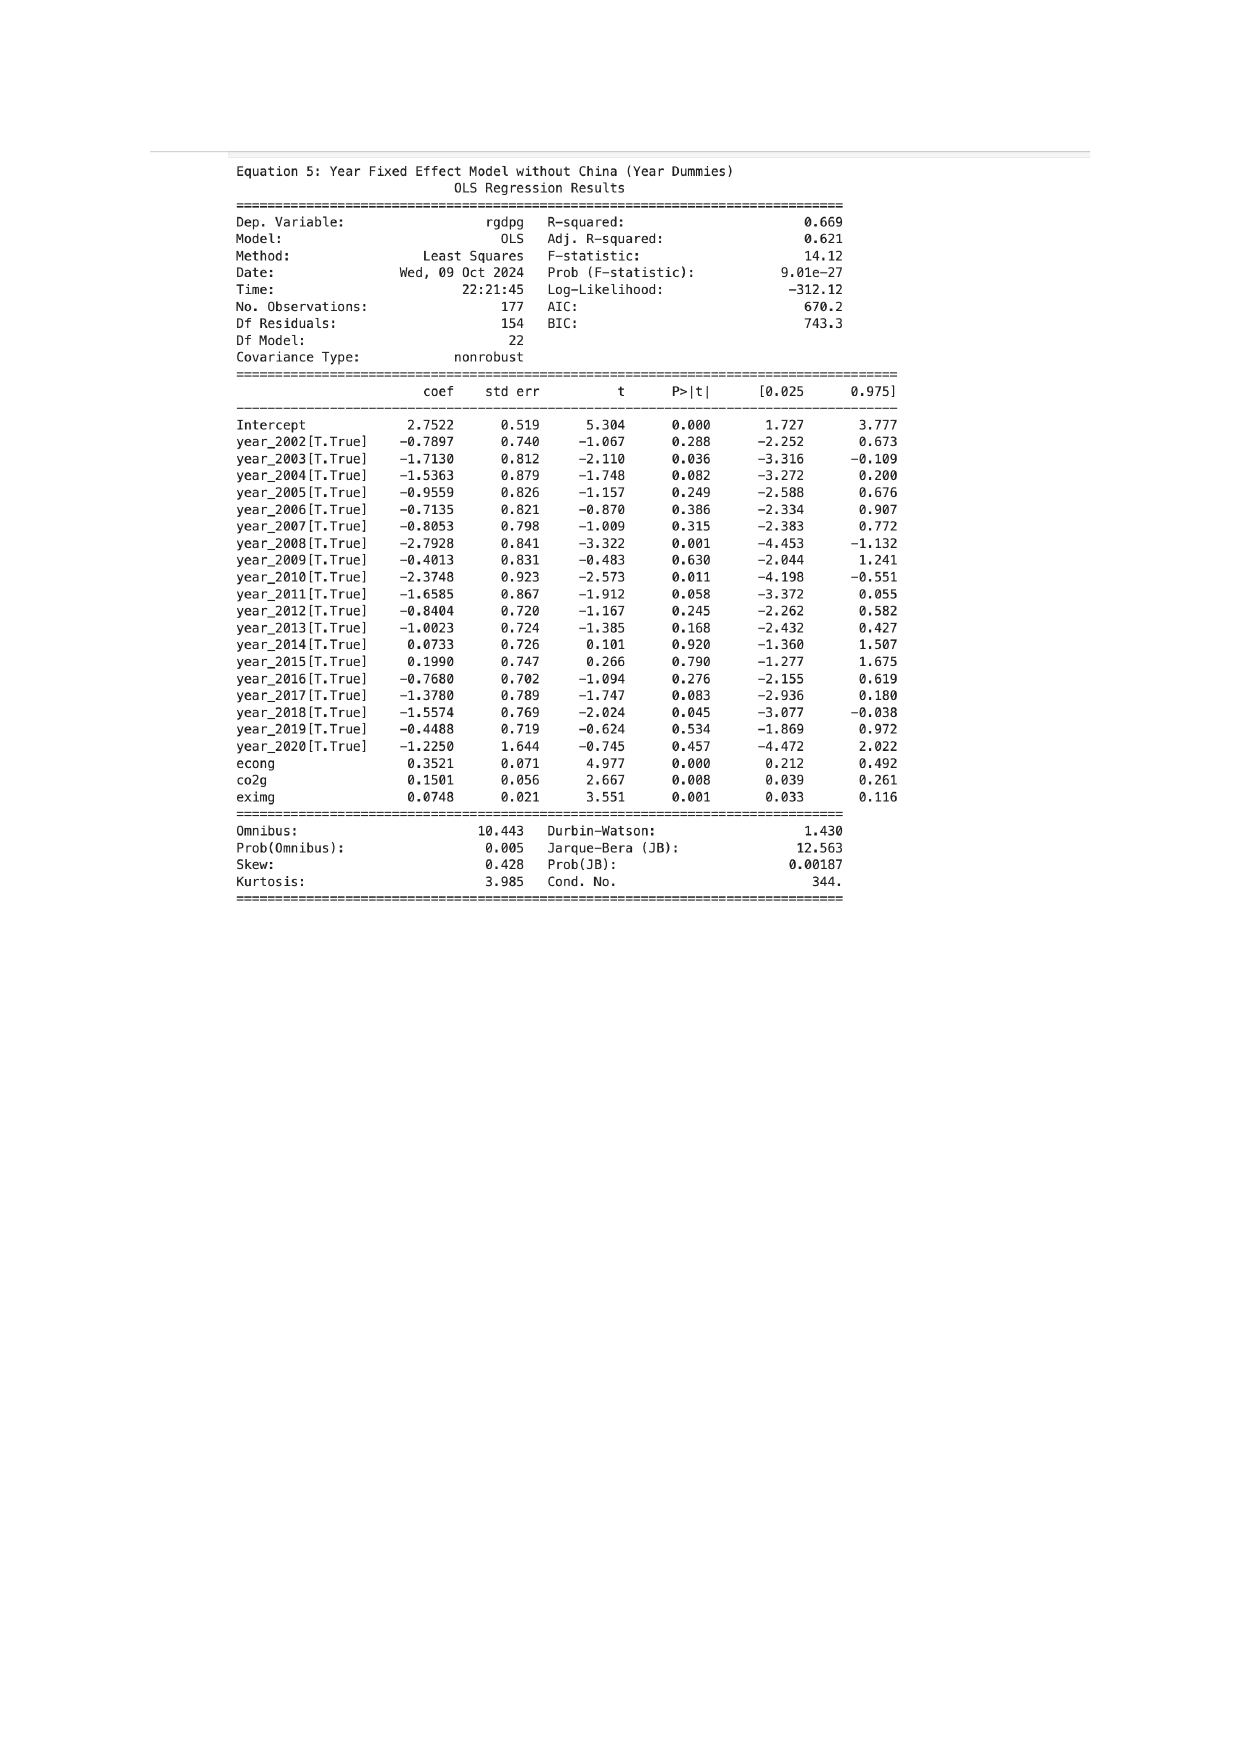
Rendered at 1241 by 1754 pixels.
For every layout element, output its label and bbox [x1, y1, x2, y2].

picture [150, 150, 1091, 913]
